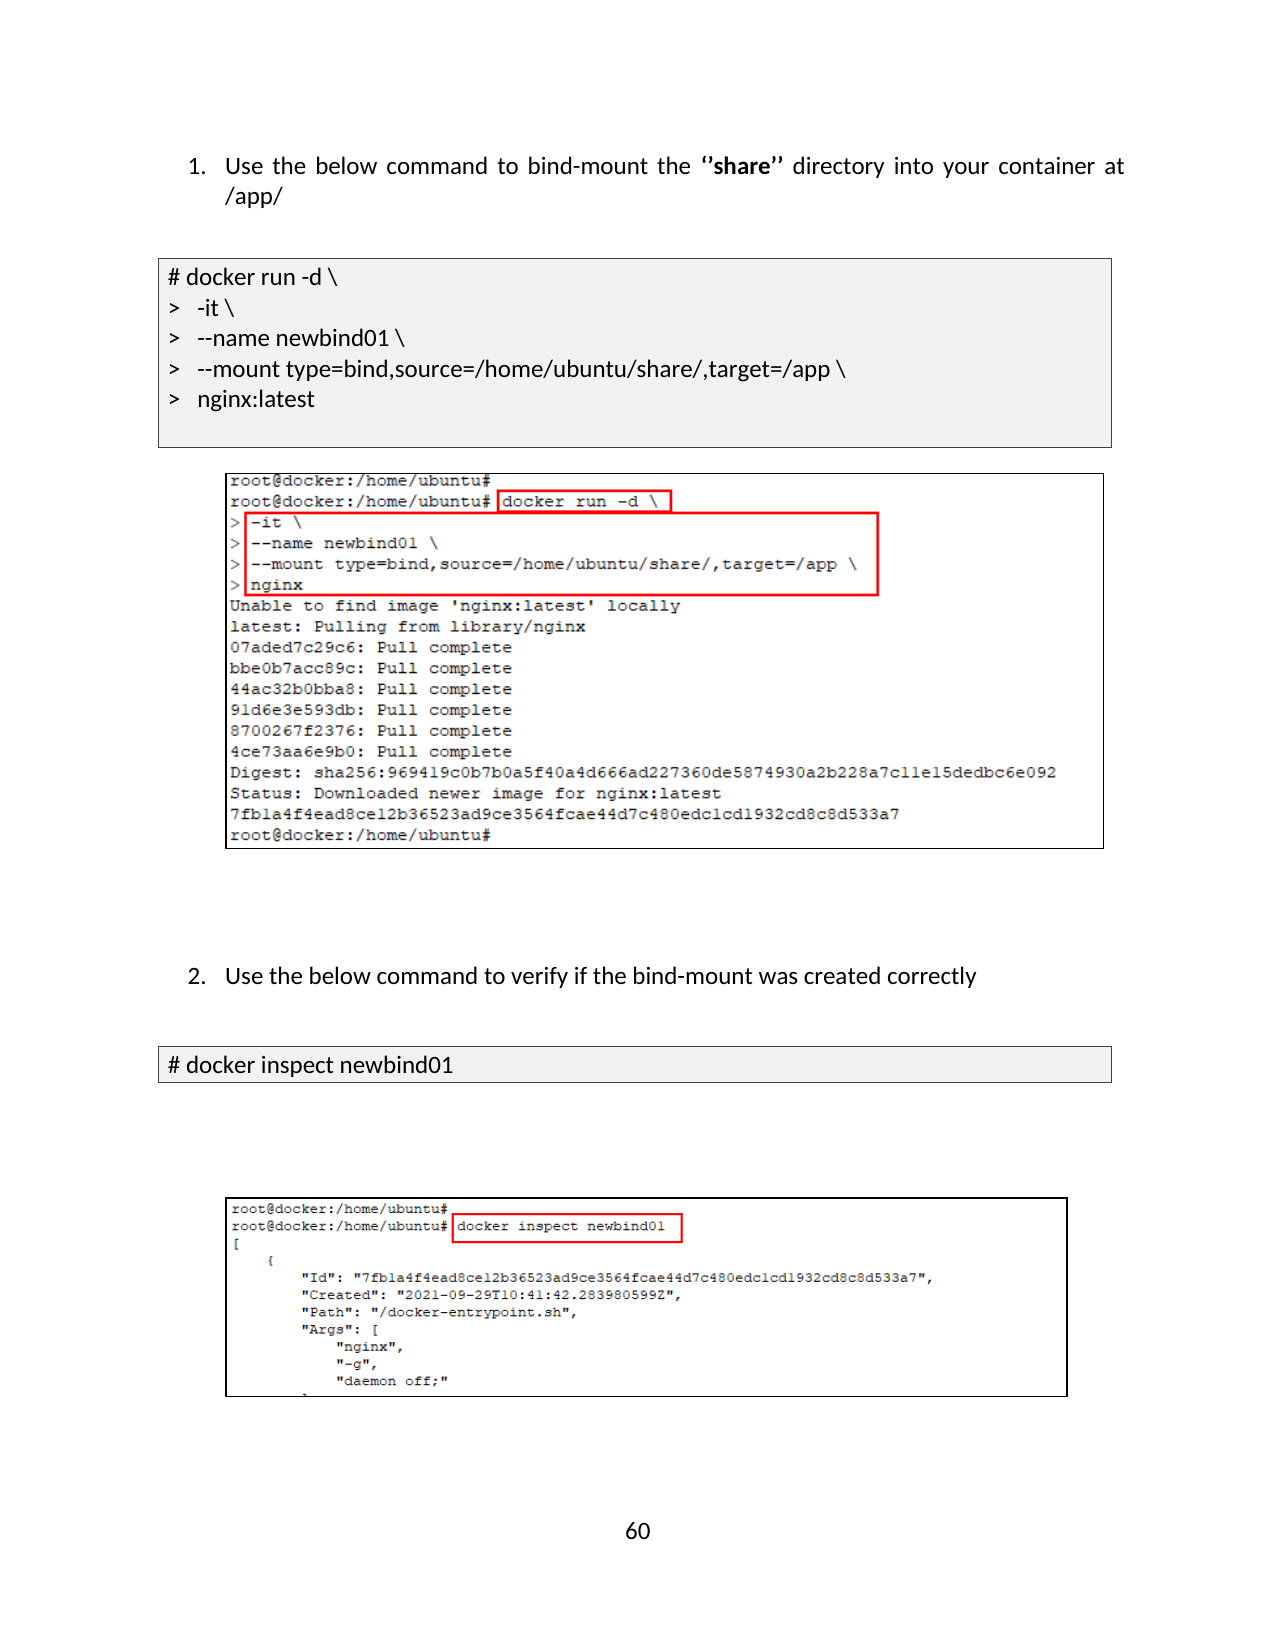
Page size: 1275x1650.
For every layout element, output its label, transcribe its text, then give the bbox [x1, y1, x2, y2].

text > --mount type=bind,source=/home/ubuntu/share/,target=/app \ [159, 350, 1111, 380]
text > -it \ [159, 289, 1111, 319]
text # docker inspect newbind01 [159, 1047, 1111, 1082]
picture [227, 1199, 1066, 1396]
text > --name newbind01 \ [159, 319, 1111, 350]
text > nginx:latest [159, 380, 1111, 411]
list Use the below command to verify if the bind-mount was created correctly [187, 960, 1125, 991]
text # docker run -d \ [159, 259, 1111, 289]
picture [227, 474, 1103, 848]
list Use the below command to bind-mount the ‘’share’’ directory into your container at /app/ [187, 150, 1125, 211]
